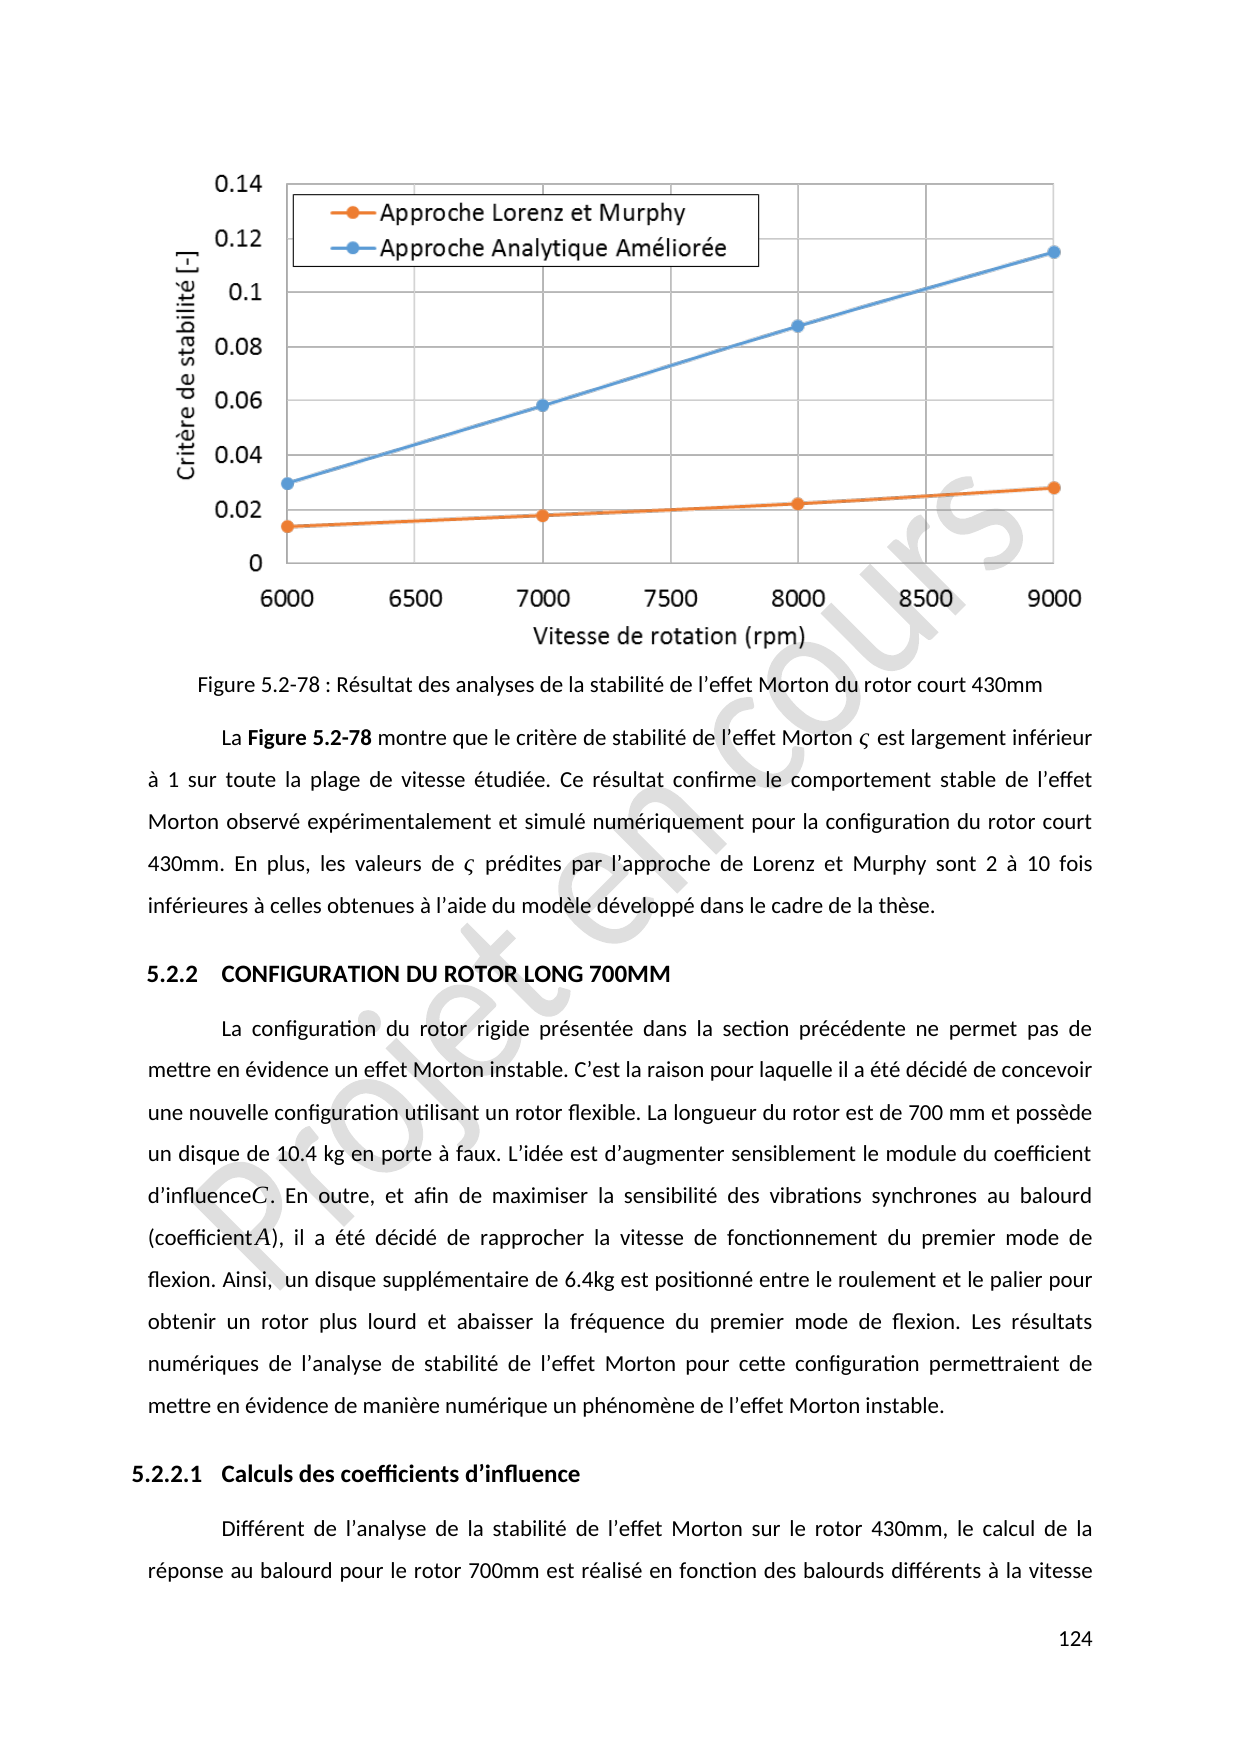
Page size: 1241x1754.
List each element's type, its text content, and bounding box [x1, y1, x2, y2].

subtitle Calculs des coefficients d’influence [131, 1458, 1093, 1489]
subtitle Configuration du rotor long 700mm [146, 958, 1093, 989]
picture [147, 147, 1098, 655]
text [148, 1514, 1093, 1584]
text La configuration du rotor rigide présentée dans la section précédente ne permet pas de mettre en évidence un effet Morton instable. C’est la raison pour laquelle il a été décidé de concevoir une nouvelle configuration utilisant un rotor flexible. La longueur du rotor est de 700 mm et possède un disque de 10.4 kg en porte à faux. L’idée est d’augmenter sensiblement le module du coefficient d’influence. En outre, et afin de maximiser la sensibilité des vibrations synchrones au balourd (coefficient), il a été décidé de rapprocher la vitesse de fonctionnement du premier mode de flexion. Ainsi, un disque supplémentaire de 6.4kg est positionné entre le roulement et le palier pour obtenir un rotor plus lourd et abaisser la fréquence du premier mode de flexion. Les résultats numériques de l’analyse de stabilité de l’effet Morton pour cette configuration permettraient de mettre en évidence de manière numérique un phénomène de l’effet Morton instable. [148, 1014, 1093, 1419]
